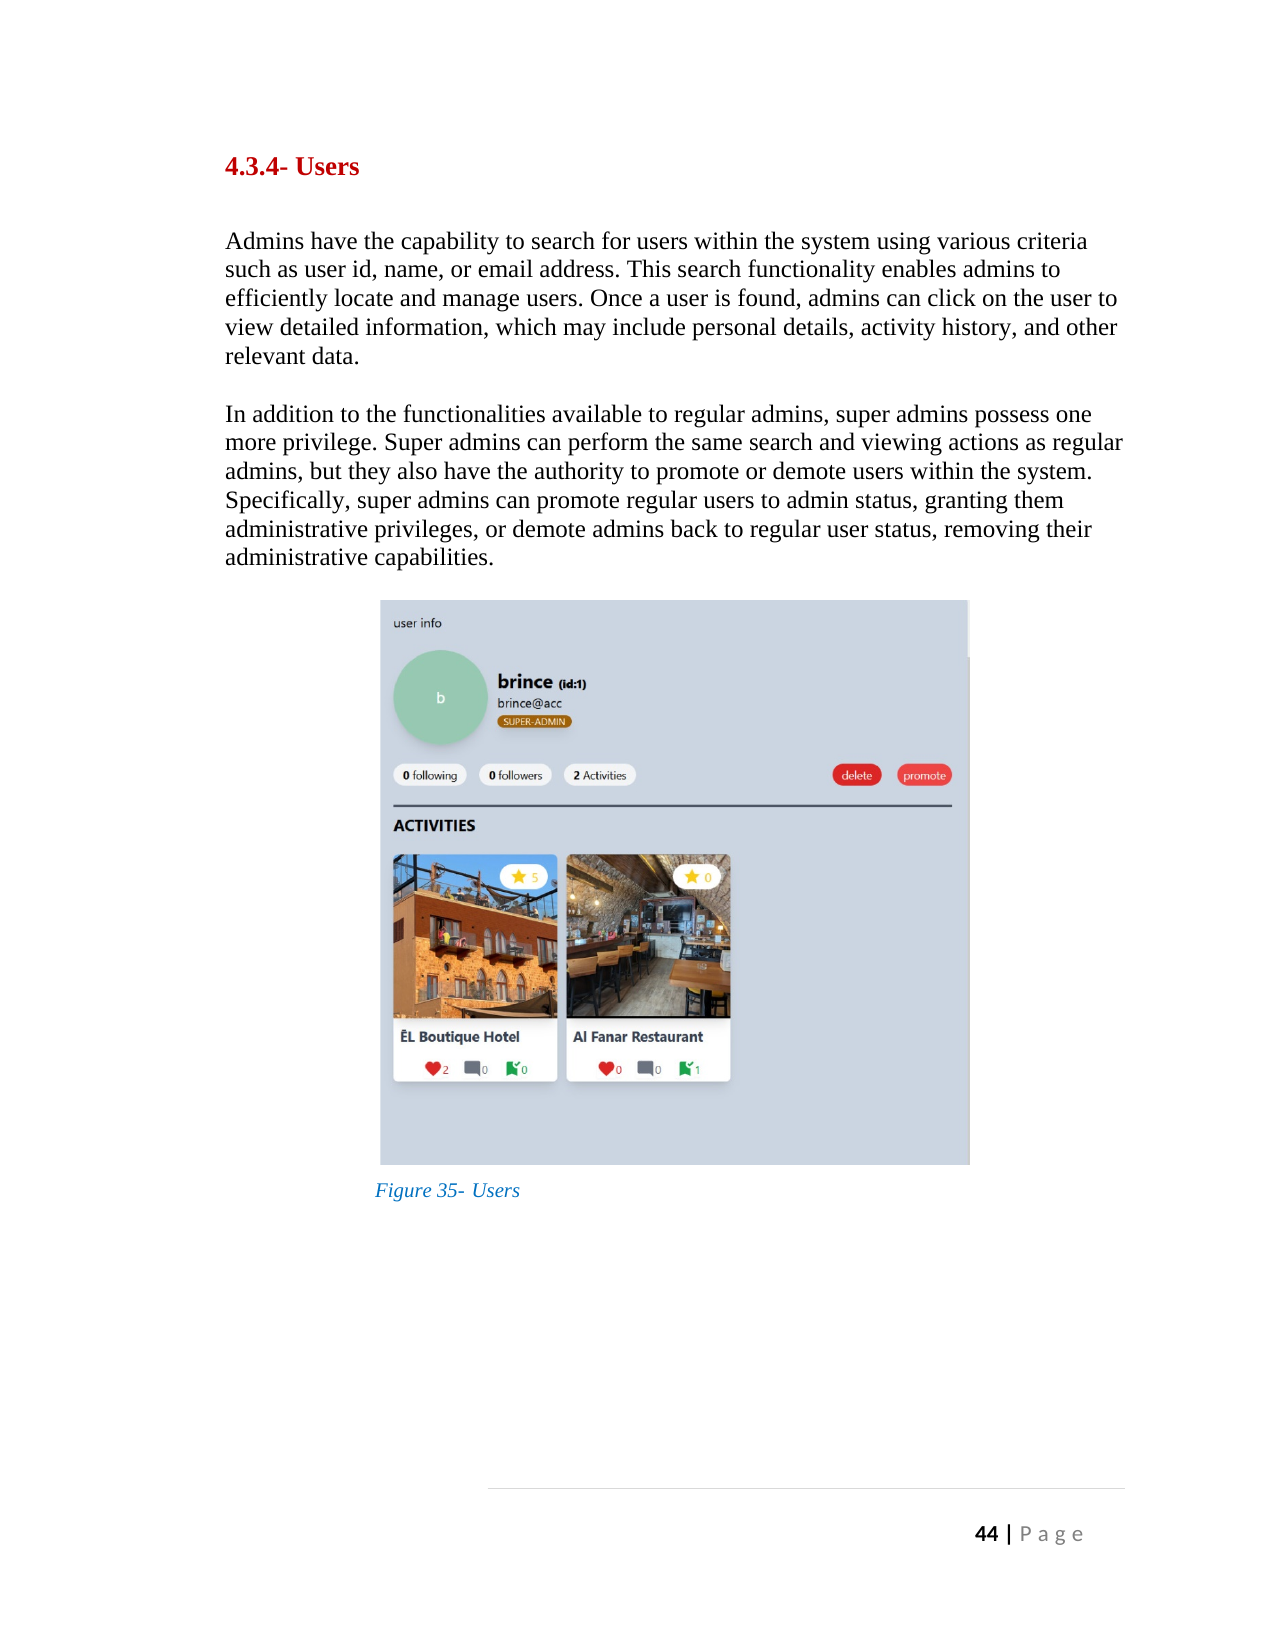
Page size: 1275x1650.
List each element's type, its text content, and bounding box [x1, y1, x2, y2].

picture [380, 600, 970, 1165]
text Admins have the capability to search for users within the system using various criteria such as user id, name, or email address. This search functionality enables admins to efficiently locate and manage users. Once a user is found, admins can click on the user to view detailed information, which may include personal details, activity history, and other relevant data. [225, 226, 1125, 369]
text In addition to the functionalities available to regular admins, super admins possess one more privilege. Super admins can perform the same search and viewing actions as regular admins, but they also have the authority to promote or demote users within the system. Specifically, super admins can promote regular users to admin status, granting them administrative privileges, or demote admins back to regular user status, removing their administrative capabilities. [225, 399, 1125, 571]
text 4.3.4- Users [225, 150, 1125, 181]
text Figure 35- Users [300, 1178, 1125, 1202]
